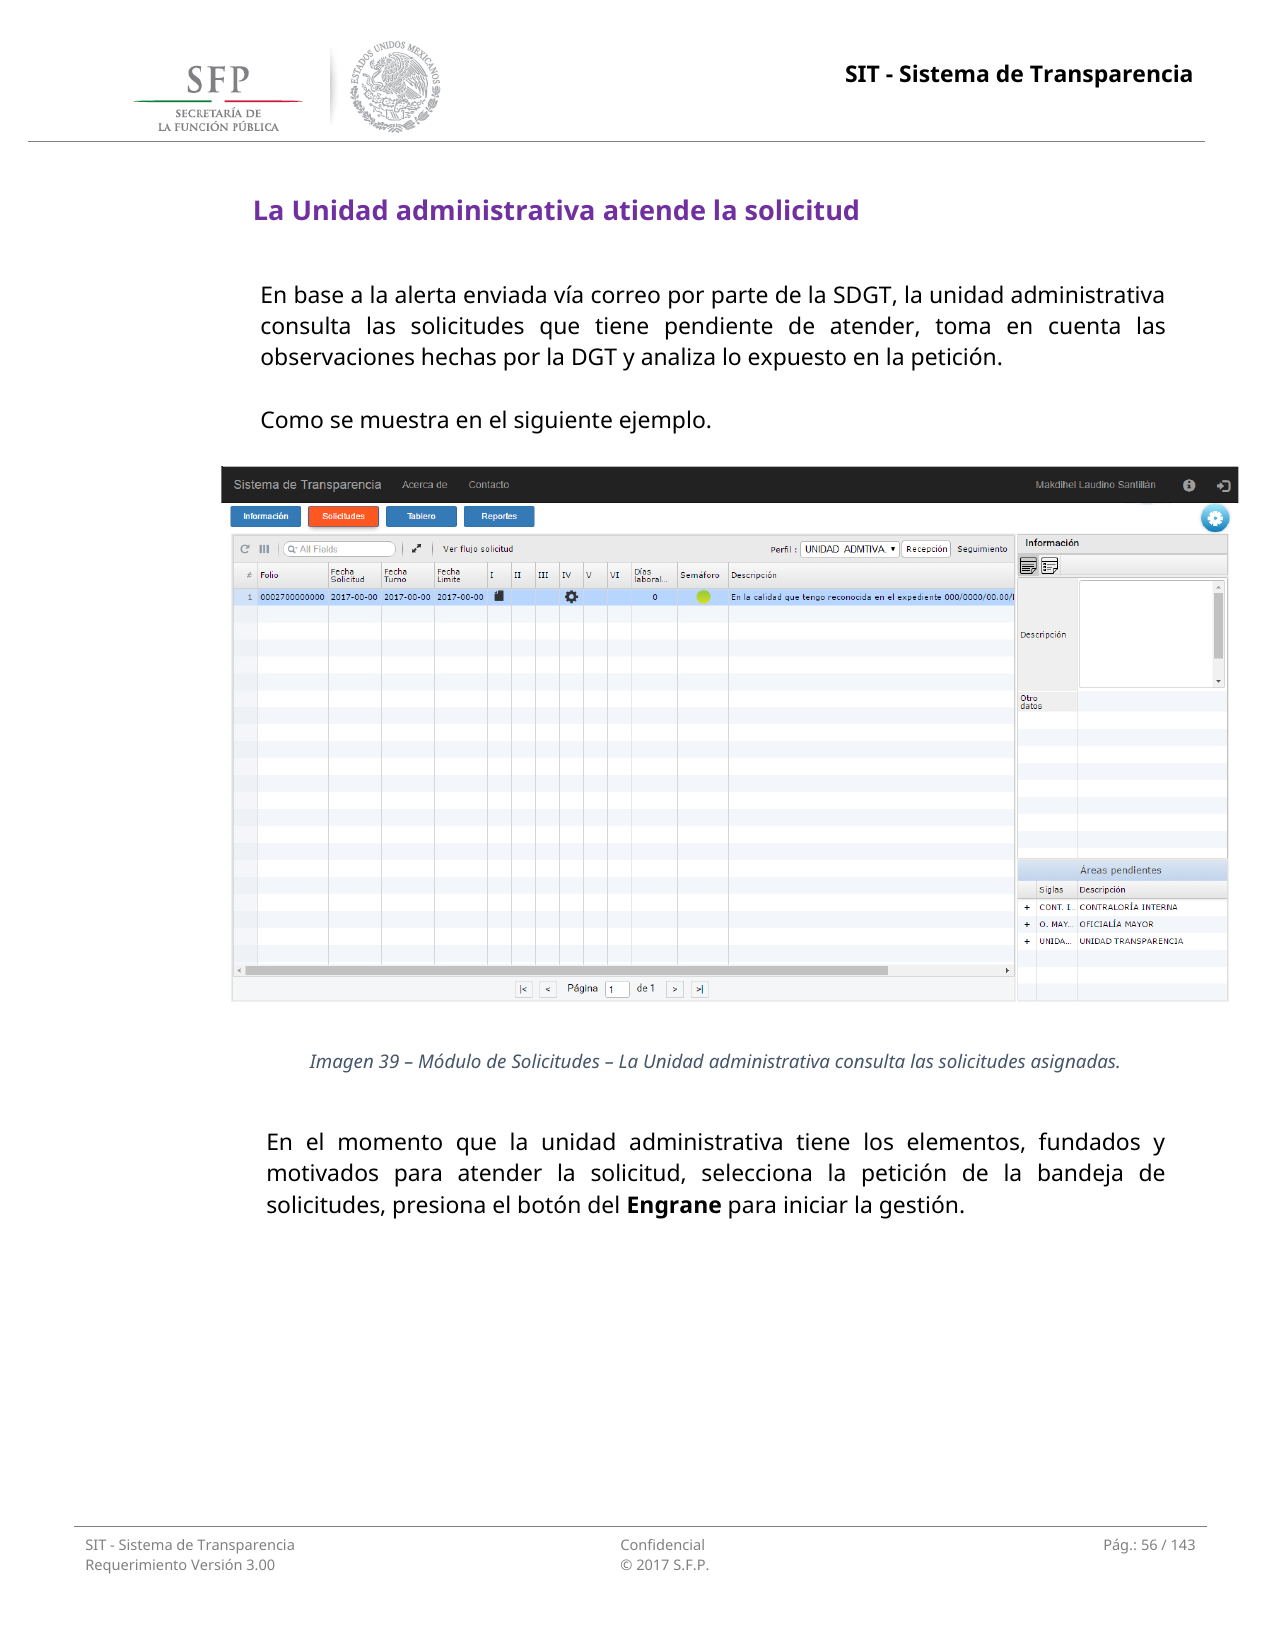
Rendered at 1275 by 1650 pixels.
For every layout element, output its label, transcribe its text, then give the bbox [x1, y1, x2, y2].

text Imagen 39 – Módulo de Solicitudes – La Unidad administrativa consulta las solicitudes asignadas. [266, 1048, 1167, 1074]
text En base a la alerta enviada vía correo por parte de la SDGT, la unidad administrativa consulta las solicitudes que tiene pendiente de atender, toma en cuenta las observaciones hechas por la DGT y analiza lo expuesto en la petición. [260, 279, 1167, 373]
picture [221, 466, 1239, 1020]
text En el momento que la unidad administrativa tiene los elementos, fundados y motivados para atender la solicitud, selecciona la petición de la bandeja de solicitudes, presiona el botón del Engrane para iniciar la gestión. [266, 1126, 1167, 1220]
picture [132, 37, 442, 134]
subtitle La Unidad administrativa atiende la solicitud [253, 192, 1167, 228]
text Como se muestra en el siguiente ejemplo. [260, 404, 1167, 435]
